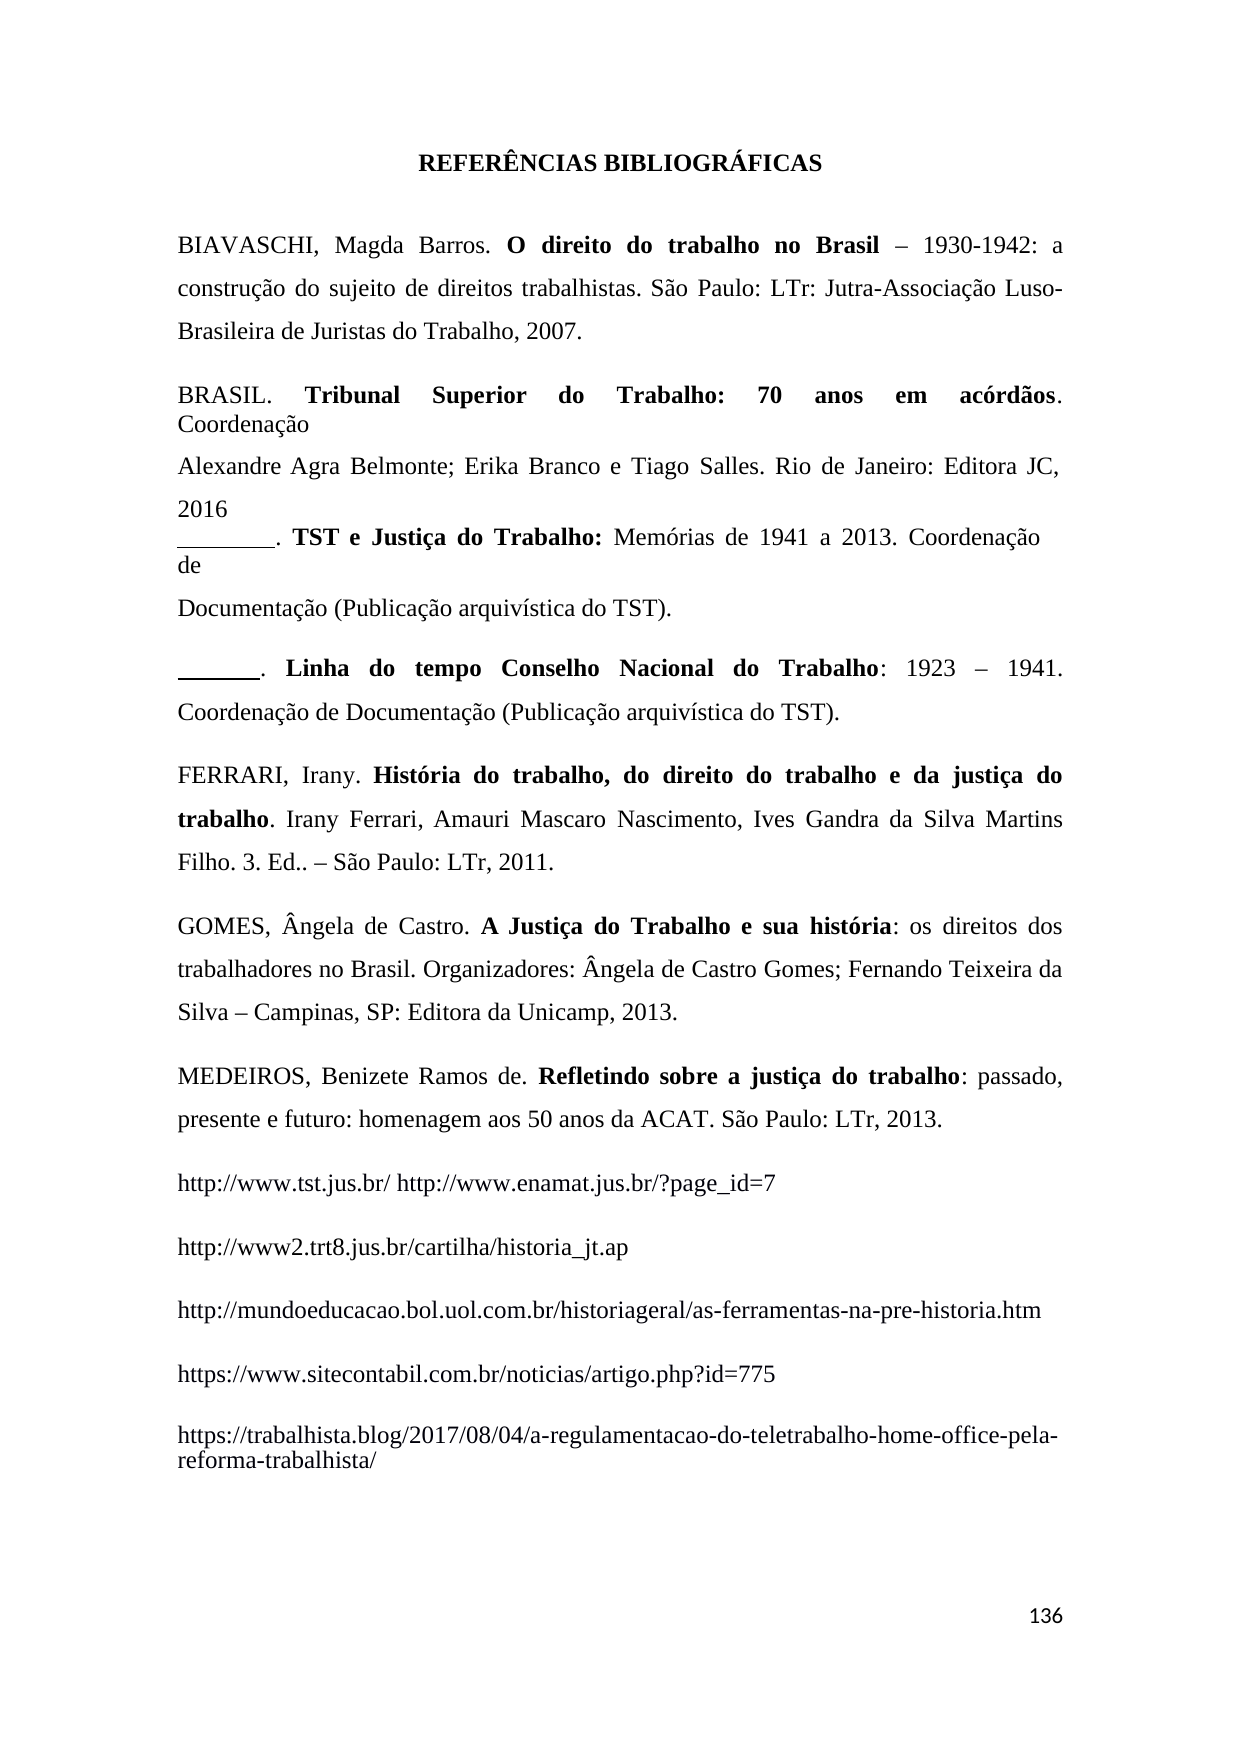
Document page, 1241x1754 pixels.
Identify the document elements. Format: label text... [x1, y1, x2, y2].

text https://trabalhista.blog/2017/08/04/a-regulamentacao-do-teletrabalho-home-office-pela- reforma-trabalhista/ [177, 1423, 1063, 1473]
text . TST e Justiça do Trabalho: Memórias de 1941 a 2013. Coordenação de [177, 522, 1063, 579]
text BIAVASCHI, Magda Barros. O direito do trabalho no Brasil – 1930-1942: a construção do sujeito de direitos trabalhistas. São Paulo: LTr: Jutra-Associação Luso- Brasileira de Juristas do Trabalho, 2007. [177, 230, 1063, 345]
text 2016 [177, 494, 1063, 522]
text Documentação (Publicação arquivística do TST). [177, 593, 1063, 621]
text Alexandre Agra Belmonte; Erika Branco e Tiago Salles. Rio de Janeiro: Editora JC, [177, 451, 1063, 480]
text MEDEIROS, Benizete Ramos de. Refletindo sobre a justiça do trabalho: passado, presente e futuro: homenagem aos 50 anos da ACAT. São Paulo: LTr, 2013. [177, 1061, 1063, 1133]
text FERRARI, Irany. História do trabalho, do direito do trabalho e da justiça do trabalho. Irany Ferrari, Amauri Mascaro Nascimento, Ives Gandra da Silva Martins Filho. 3. Ed.. – São Paulo: LTr, 2011. [177, 761, 1063, 876]
text REFERÊNCIAS BIBLIOGRÁFICAS [177, 148, 1063, 176]
text . Linha do tempo Conselho Nacional do Trabalho: 1923 – 1941. Coordenação de Documentação (Publicação arquivística do TST). [177, 653, 1063, 725]
text http://mundoeducacao.bol.uol.com.br/historiageral/as-ferramentas-na-pre-historia.htm https://www.sitecontabil.com.br/noticias/artigo.php?id=775 [177, 1296, 1063, 1388]
text http://www.tst.jus.br/ http://www.enamat.jus.br/?page_id=7 http://www2.trt8.jus.br/cartilha/historia_jt.ap [177, 1168, 1063, 1261]
text GOMES, Ângela de Castro. A Justiça do Trabalho e sua história: os direitos dos trabalhadores no Brasil. Organizadores: Ângela de Castro Gomes; Fernando Teixeira da Silva – Campinas, SP: Editora da Unicamp, 2013. [177, 911, 1063, 1026]
text BRASIL. Tribunal Superior do Trabalho: 70 anos em acórdãos. Coordenação [177, 380, 1063, 438]
